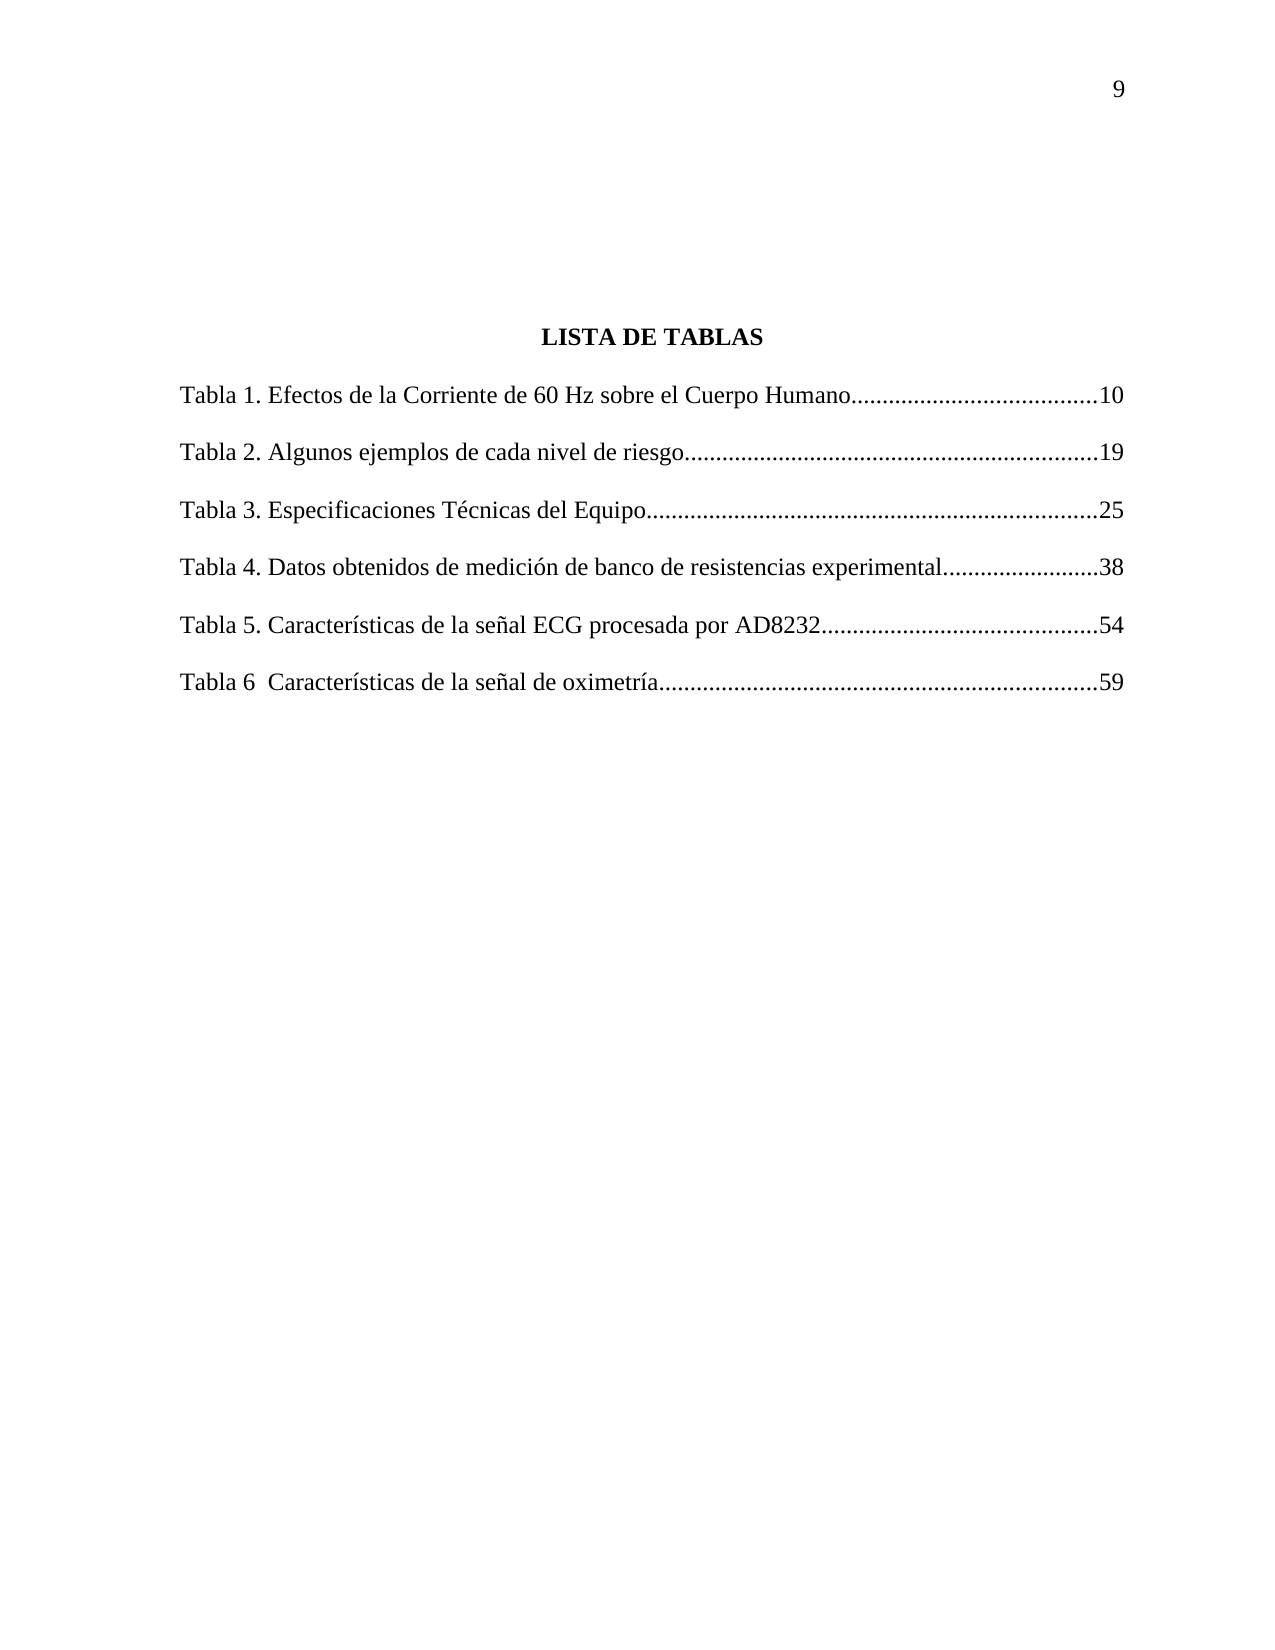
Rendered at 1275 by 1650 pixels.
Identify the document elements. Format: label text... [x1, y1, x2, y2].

text LISTA DE TABLAS [150, 322, 1125, 351]
text Tabla 6 Características de la señal de oximetría 59 [150, 667, 1125, 696]
text Tabla 2. Algunos ejemplos de cada nivel de riesgo. 19 [150, 437, 1125, 466]
text Tabla 4. Datos obtenidos de medición de banco de resistencias experimental. 38 [150, 552, 1125, 581]
text Tabla 1. Efectos de la Corriente de 60 Hz sobre el Cuerpo Humano. 10 [150, 380, 1125, 409]
text Tabla 3. Especificaciones Técnicas del Equipo. 25 [150, 495, 1125, 524]
text Tabla 5. Características de la señal ECG procesada por AD8232 54 [150, 610, 1125, 639]
